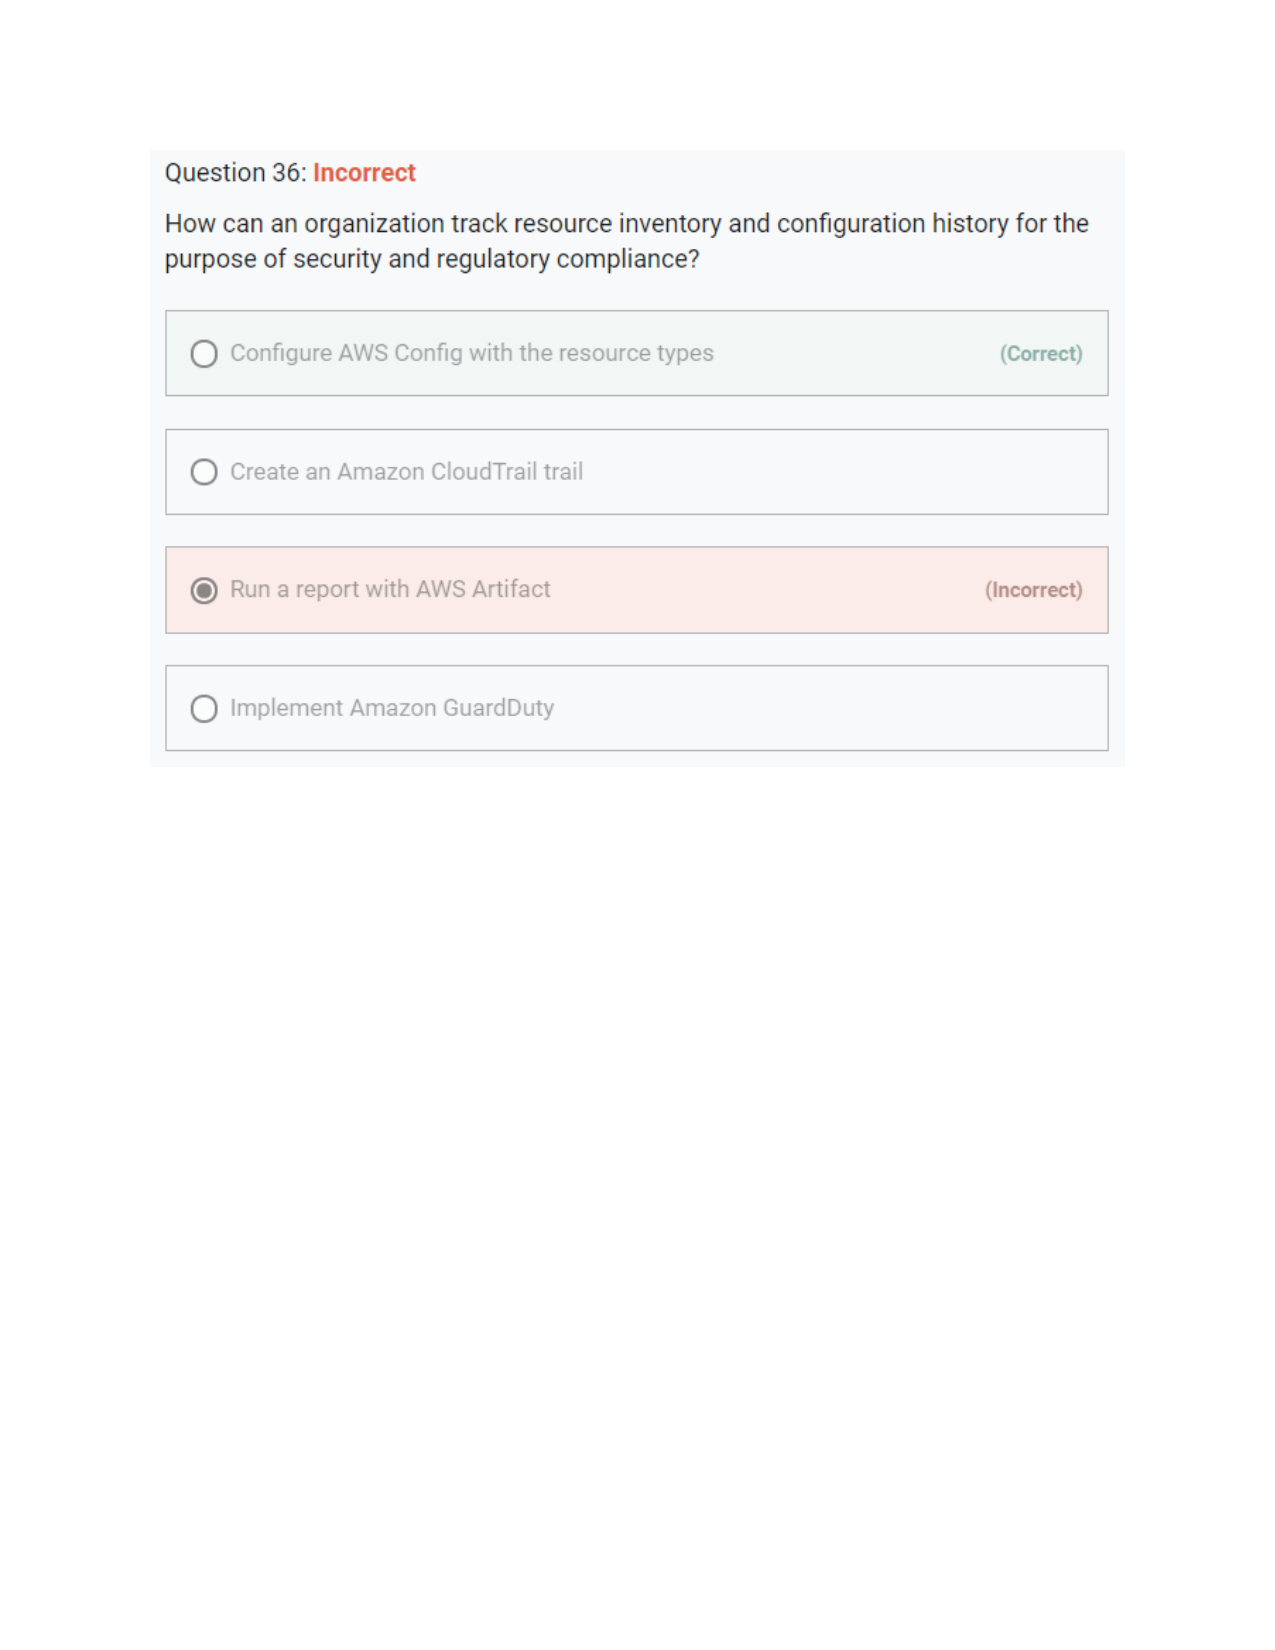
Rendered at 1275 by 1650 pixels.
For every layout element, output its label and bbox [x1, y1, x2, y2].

picture [150, 150, 1125, 767]
